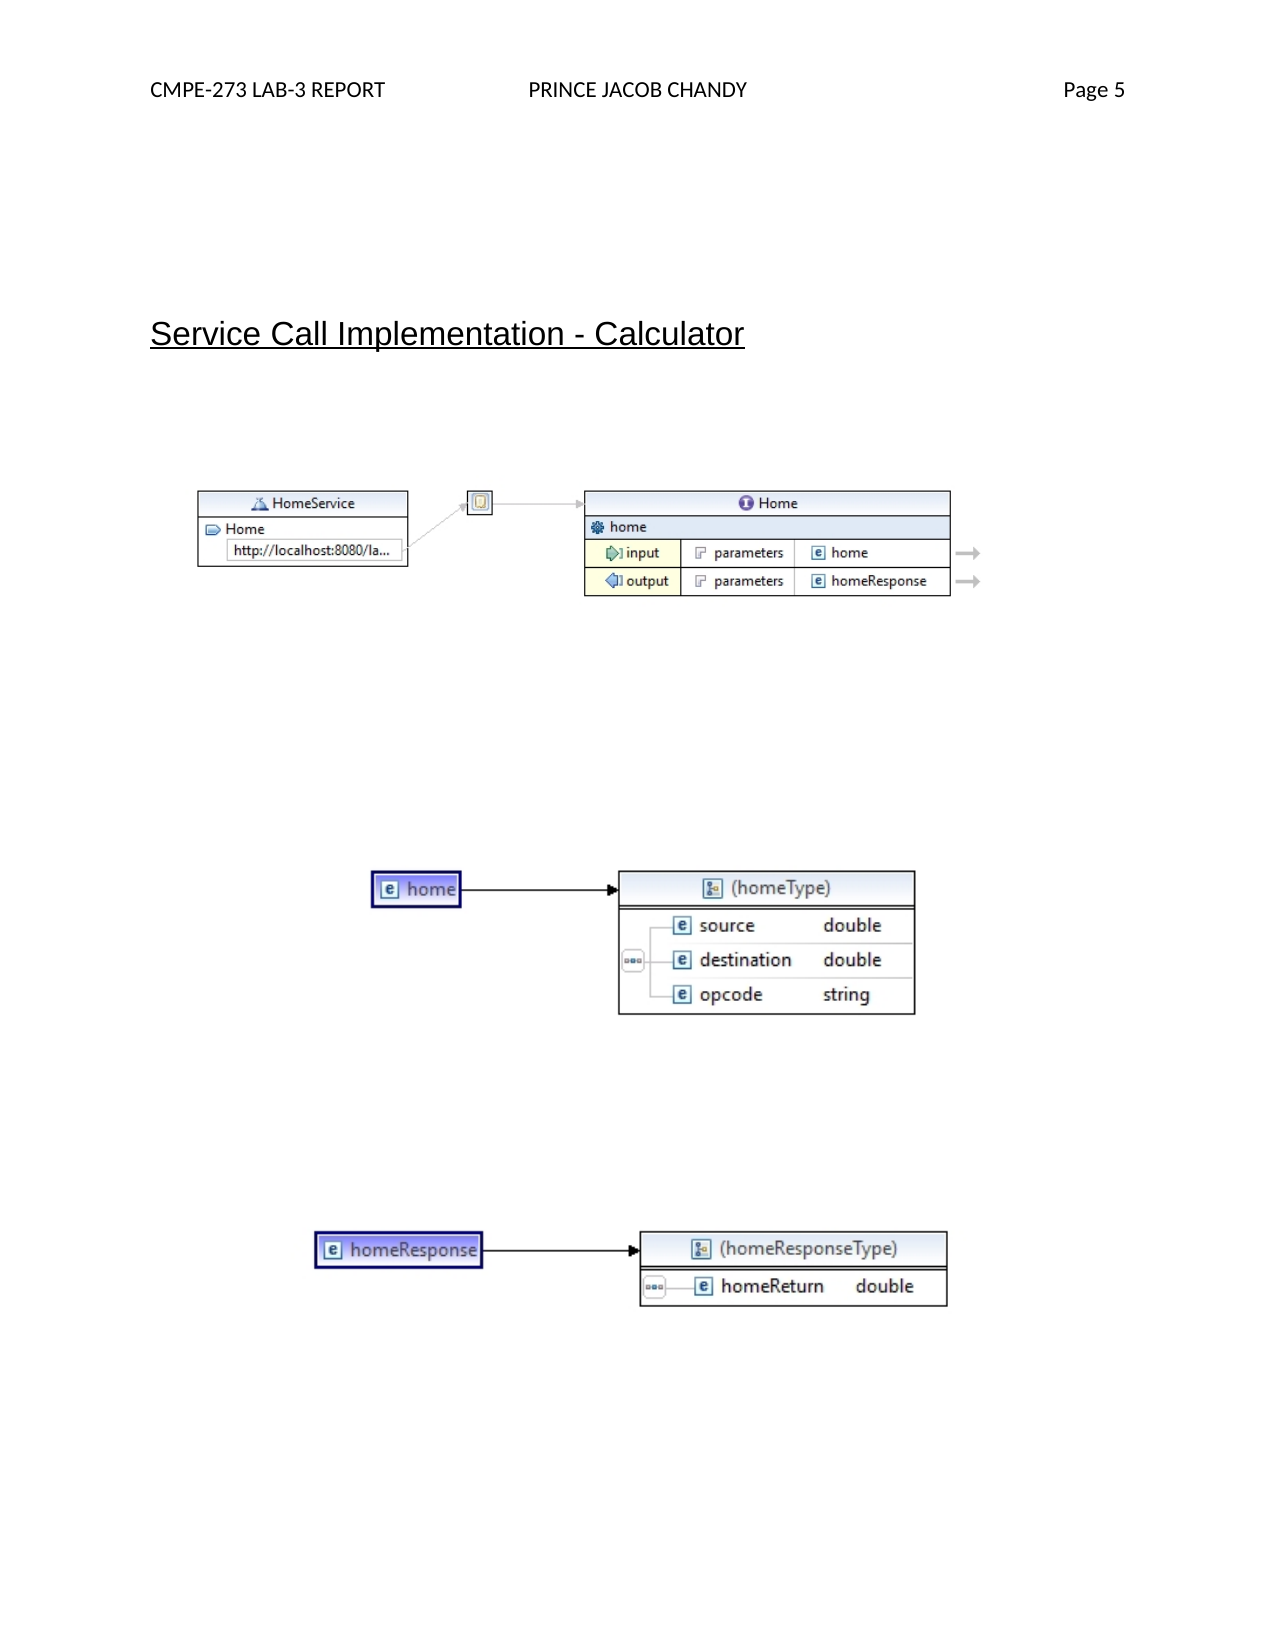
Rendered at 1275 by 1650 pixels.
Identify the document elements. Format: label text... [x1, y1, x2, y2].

picture [293, 841, 983, 1139]
picture [167, 419, 1108, 823]
text Service Call Implementation - Calculator [150, 314, 1125, 352]
picture [266, 1204, 1009, 1400]
